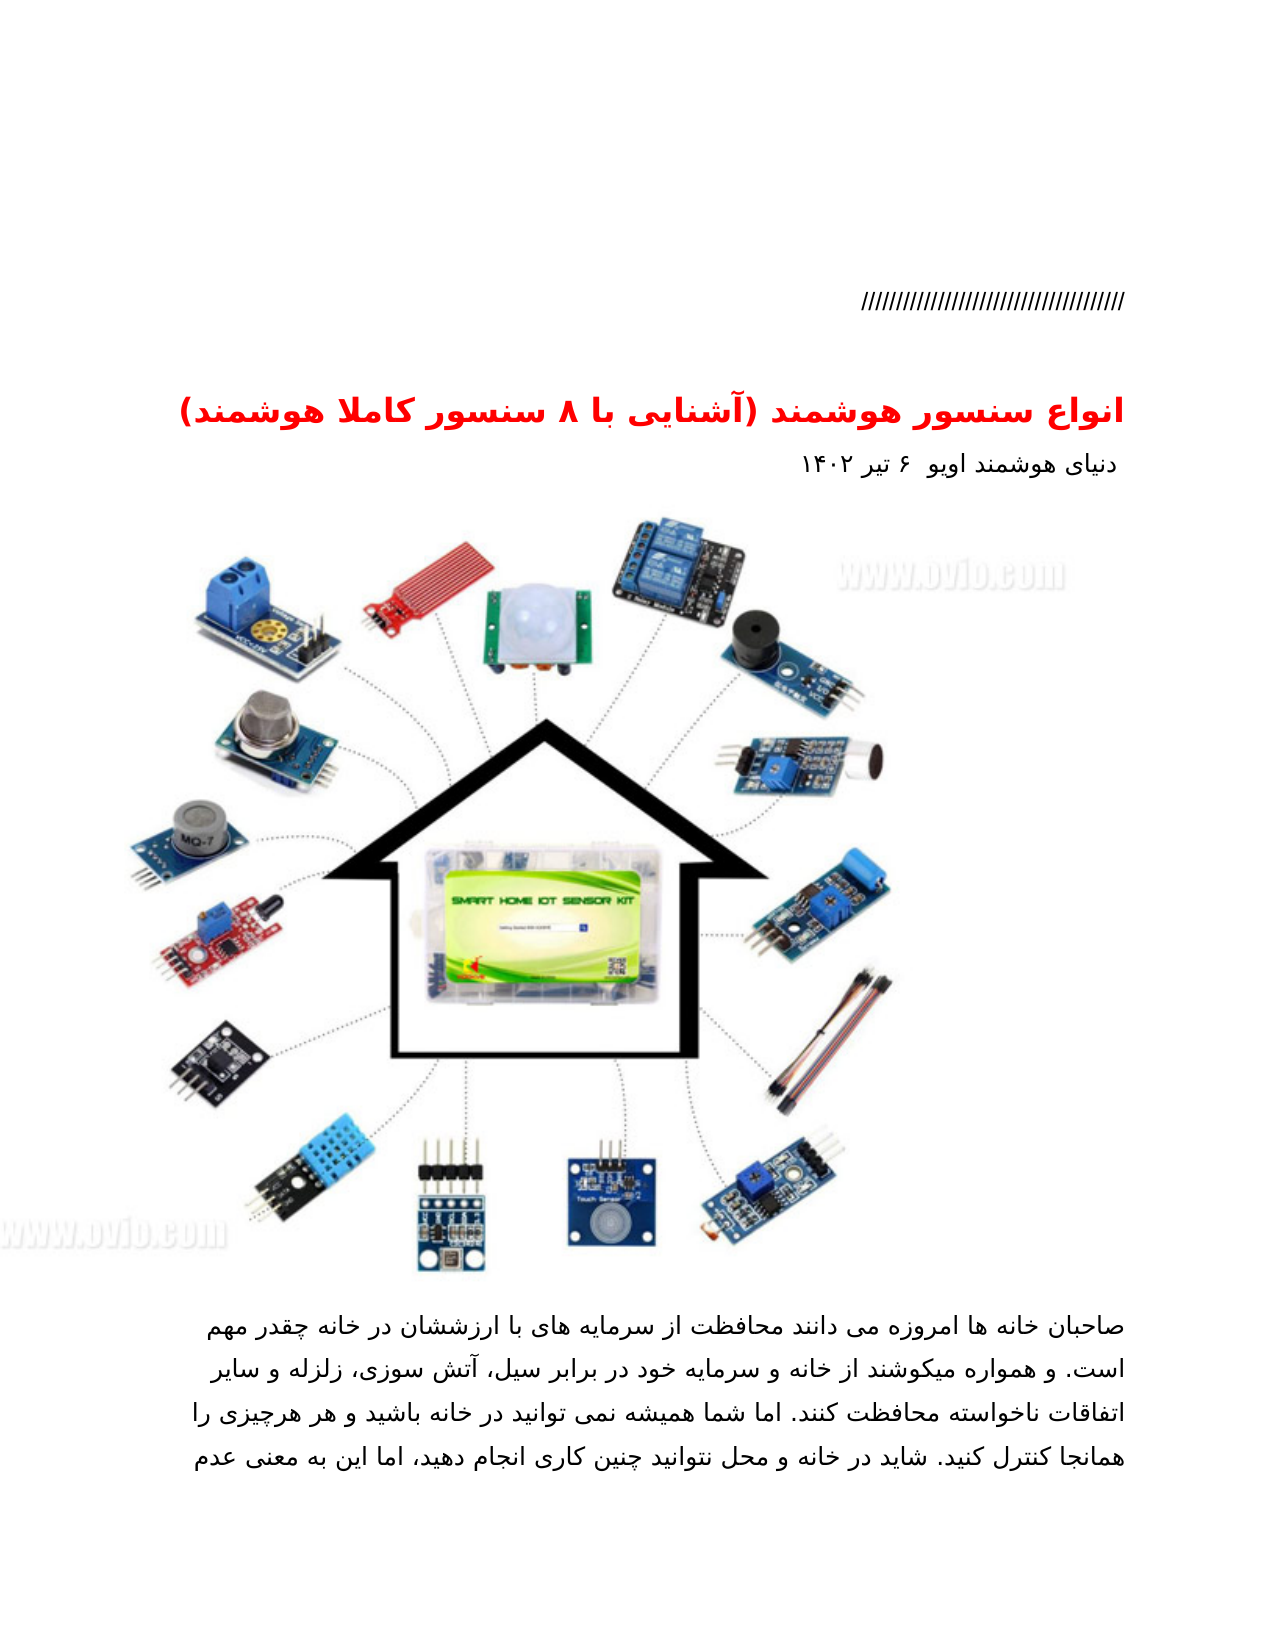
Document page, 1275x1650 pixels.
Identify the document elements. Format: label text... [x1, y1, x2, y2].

text انواع سنسور هوشمند (آشنایی با ۸ سنسور کاملا هوشمند) [150, 391, 1125, 430]
text دنیای هوشمند اویو ۶ تیر ۱۴۰۲ [150, 449, 1125, 479]
text ////////////////////////////////////// [150, 287, 1125, 316]
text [150, 1311, 1125, 1471]
picture [0, 493, 1125, 1297]
